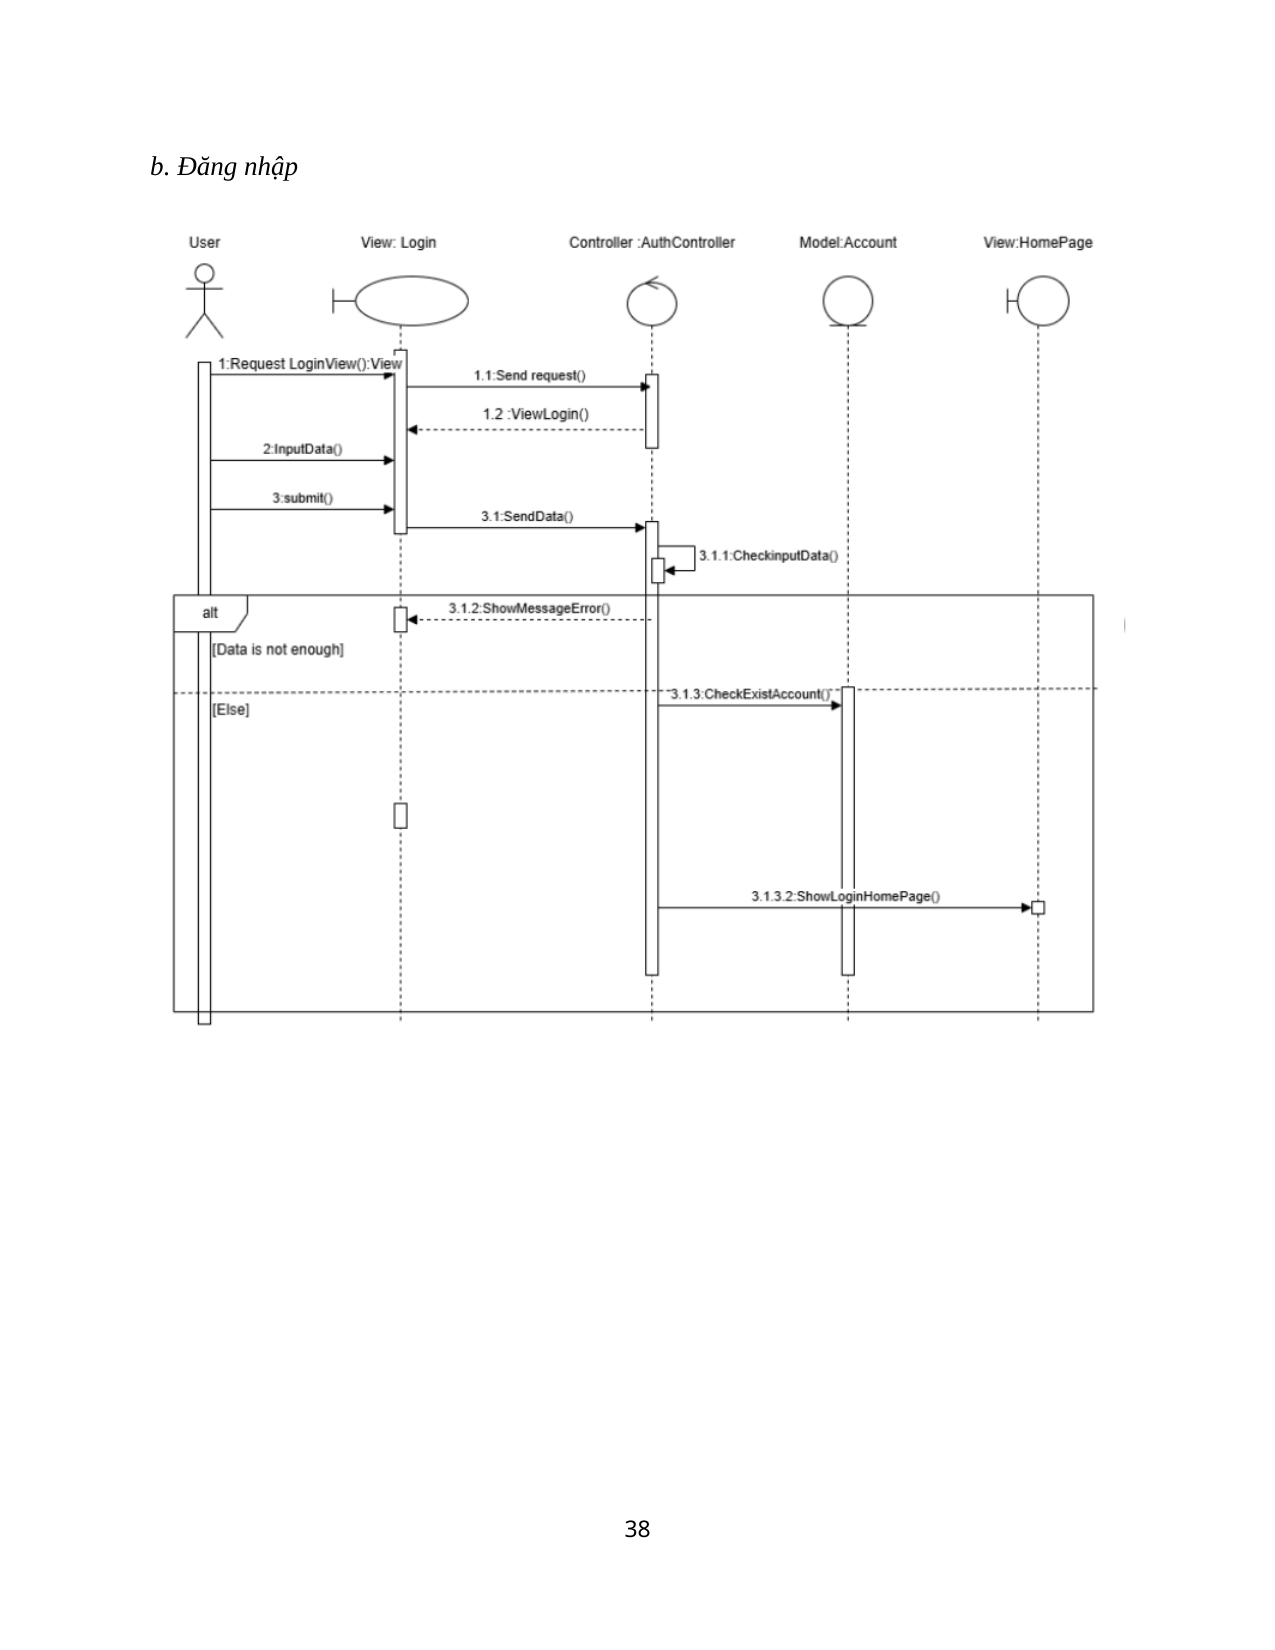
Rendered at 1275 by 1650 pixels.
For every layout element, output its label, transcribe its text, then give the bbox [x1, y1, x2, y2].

text b. Đăng nhập [150, 150, 1125, 181]
picture [150, 200, 1125, 1041]
